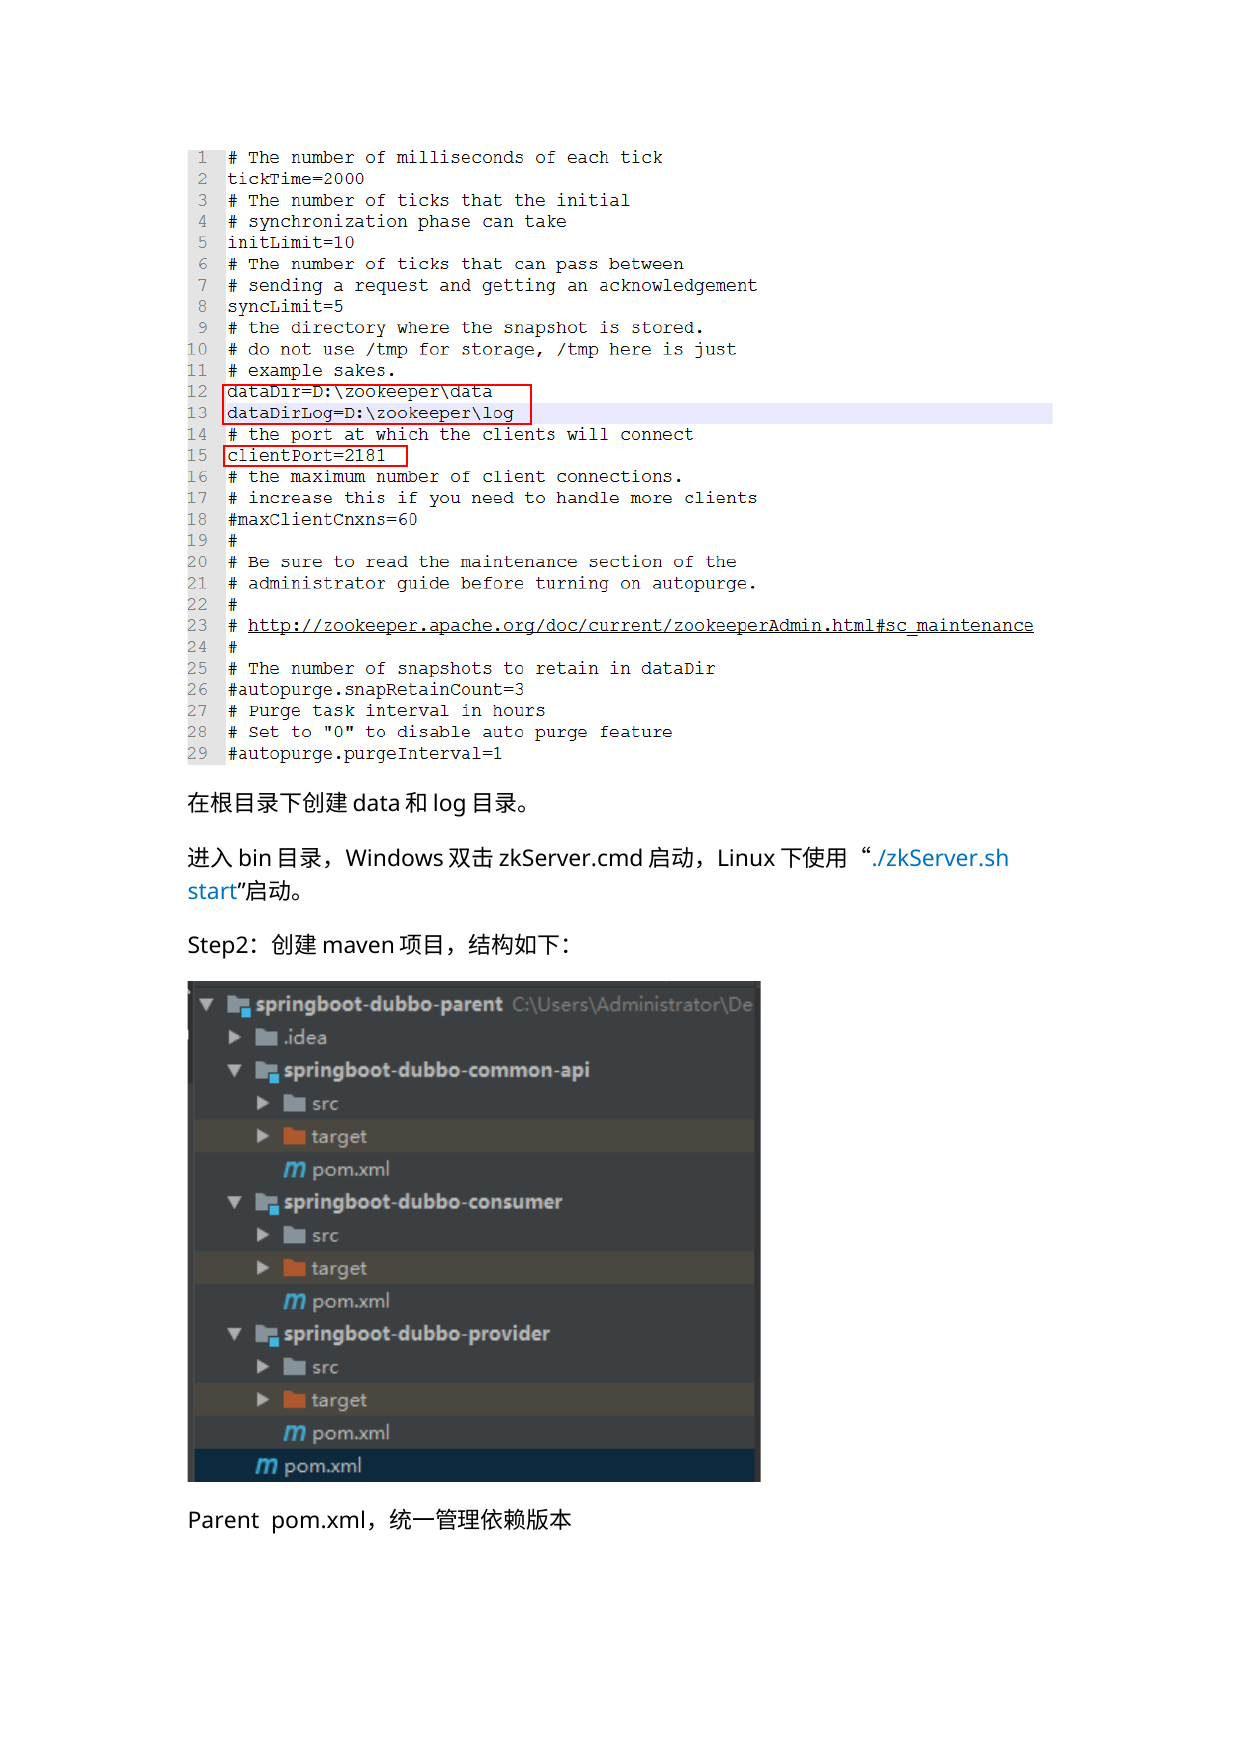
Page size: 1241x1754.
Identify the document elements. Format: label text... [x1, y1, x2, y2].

picture [187, 981, 761, 1482]
text 进入bin目录，Windows双击zkServer.cmd启动，Linux下使用“./zkServer.sh start”启动。 [187, 839, 1053, 906]
text Step2：创建maven项目，结构如下： [187, 927, 1053, 960]
picture [187, 150, 1053, 765]
text Parent pom.xml，统一管理依赖版本 [187, 1502, 1053, 1536]
text 在根目录下创建data和log目录。 [187, 785, 1053, 818]
